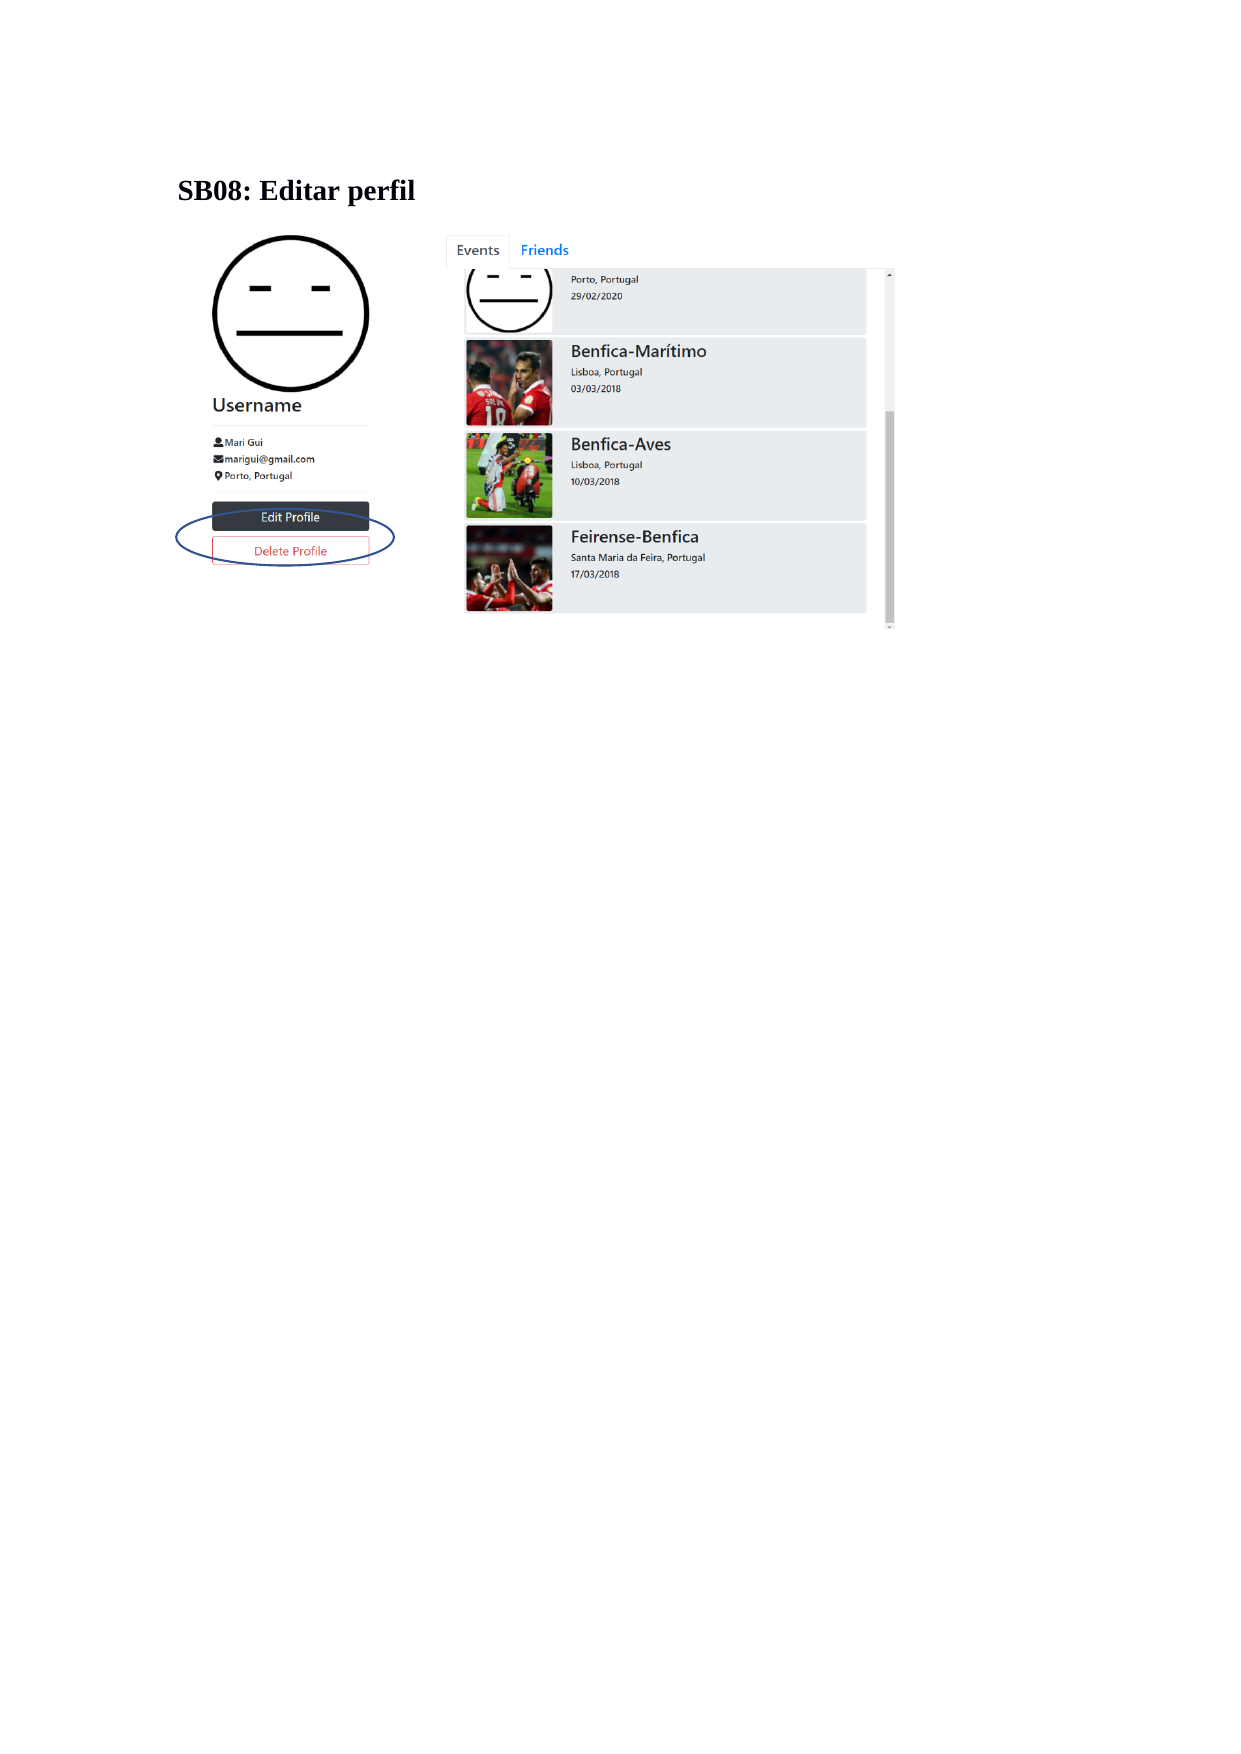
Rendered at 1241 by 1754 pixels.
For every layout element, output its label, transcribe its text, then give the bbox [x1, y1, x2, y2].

picture [177, 216, 922, 629]
text SB08: Editar perfil [177, 173, 1063, 206]
picture [178, 511, 392, 564]
